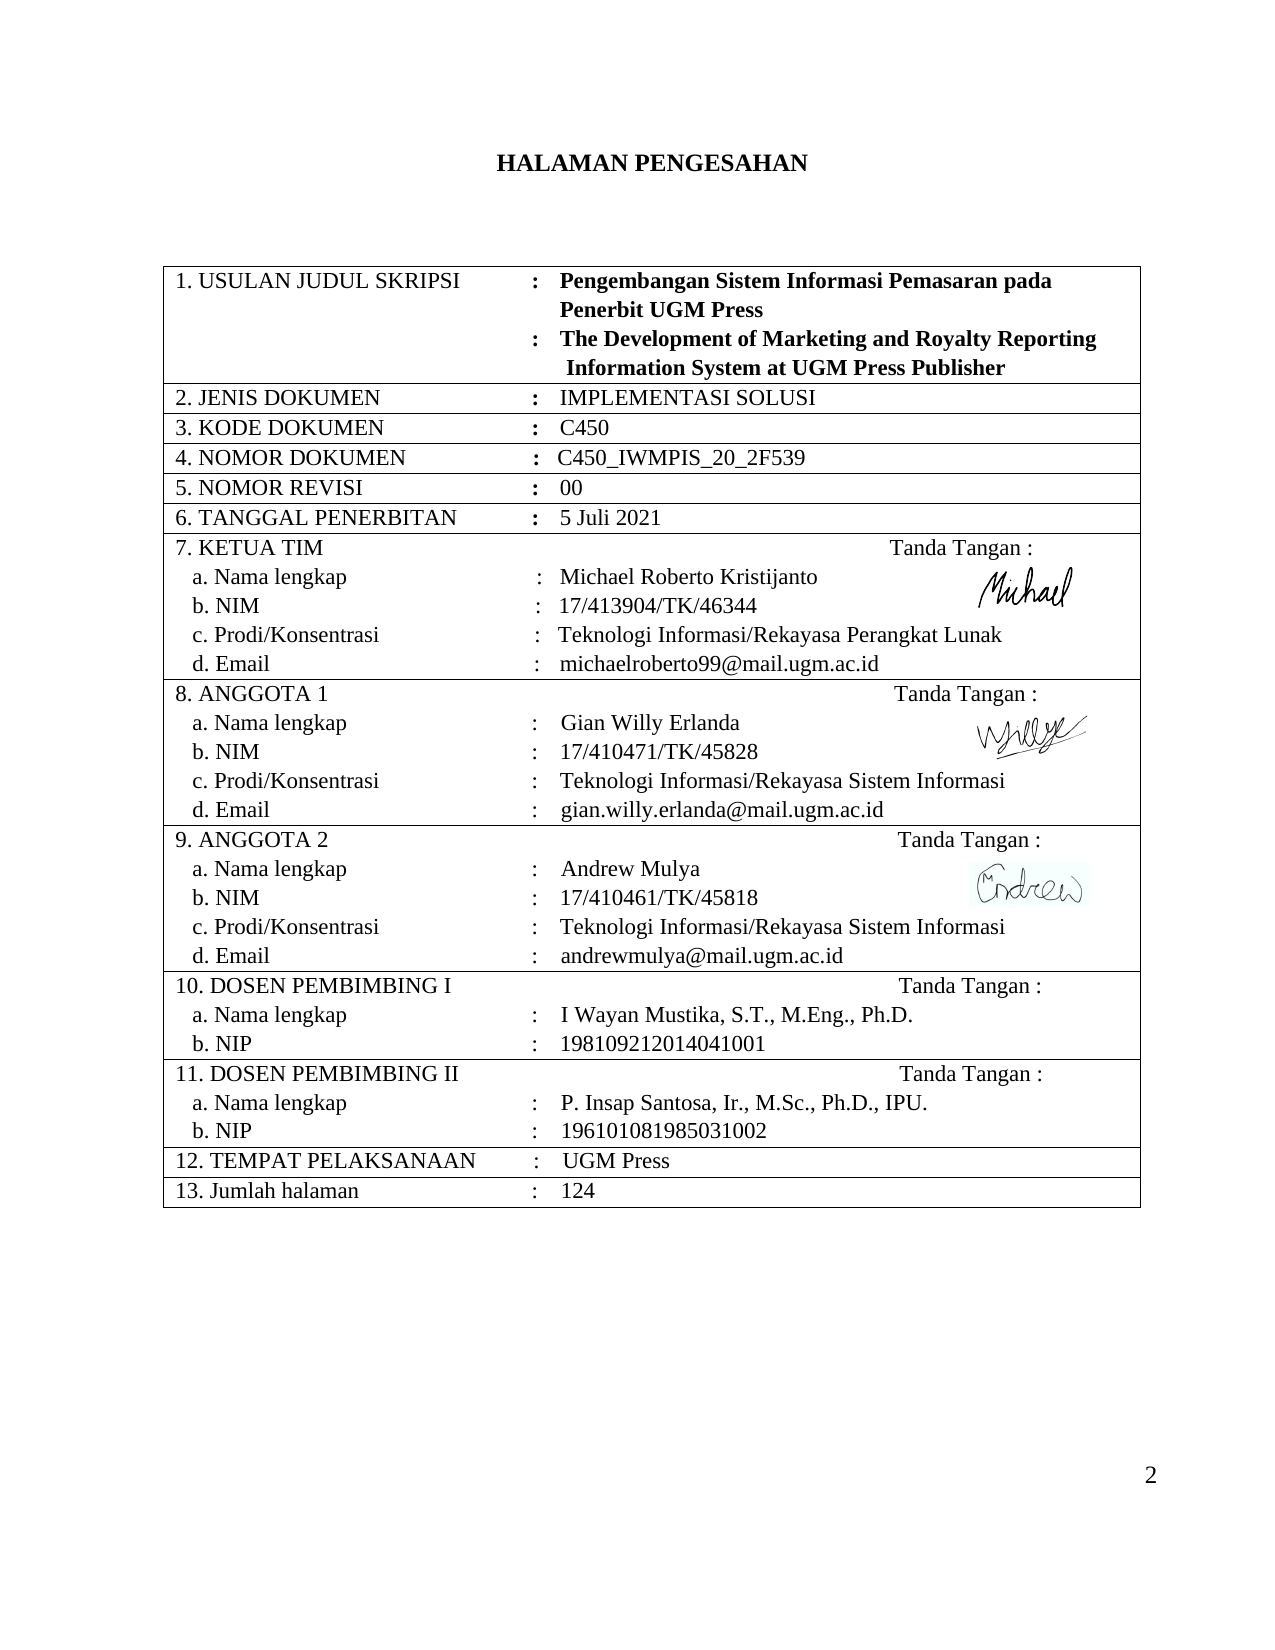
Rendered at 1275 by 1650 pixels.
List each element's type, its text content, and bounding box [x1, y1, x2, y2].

table_cell 2. JENIS DOKUMEN : IMPLEMENTASI SOLUSI [164, 384, 1140, 413]
table_cell 12. TEMPAT PELAKSANAAN : UGM Press [164, 1148, 1140, 1177]
table_cell 3. KODE DOKUMEN : C450 [164, 414, 1140, 443]
picture [970, 713, 1092, 761]
table_cell 7. KETUA TIM Tanda Tangan : a. Nama lengkap : Michael Roberto Kristijanto b. NIM : 17/413904/TK/46344 c. Prodi/Konsentrasi : Teknologi Informasi/Rekayasa Perangkat Lunak d. Email : michaelroberto99@mail.ugm.ac.id [164, 534, 1140, 679]
picture [972, 567, 1077, 616]
table_cell 11. DOSEN PEMBIMBING II Tanda Tangan : a. Nama lengkap : P. Insap Santosa, Ir., M.Sc., Ph.D., IPU. b. NIP : 196101081985031002 [164, 1060, 1140, 1147]
table_header 1. USULAN JUDUL SKRIPSI : Pengembangan Sistem Informasi Pemasaran pada Penerbit UGM Press : The Development of Marketing and Royalty Reporting Information System at UGM Press Publisher [164, 267, 1140, 383]
picture [968, 862, 1090, 907]
table_cell 6. TANGGAL PENERBITAN : 5 Juli 2021 [164, 504, 1140, 533]
text HALAMAN PENGESAHAN [148, 148, 1157, 176]
table_cell 5. NOMOR REVISI : 00 [164, 474, 1140, 503]
table_cell 13. Jumlah halaman : 124 [164, 1178, 1140, 1207]
table_cell 4. NOMOR DOKUMEN : C450_IWMPIS_20_2F539 [164, 444, 1140, 473]
table_cell 10. DOSEN PEMBIMBING I Tanda Tangan : a. Nama lengkap : I Wayan Mustika, S.T., M.Eng., Ph.D. b. NIP : 198109212014041001 [164, 972, 1140, 1059]
table_cell 9. ANGGOTA 2 Tanda Tangan : a. Nama lengkap : Andrew Mulya b. NIM : 17/410461/TK/45818 c. Prodi/Konsentrasi : Teknologi Informasi/Rekayasa Sistem Informasi d. Email : andrewmulya@mail.ugm.ac.id [164, 826, 1140, 971]
table_cell 8. ANGGOTA 1 Tanda Tangan : a. Nama lengkap : Gian Willy Erlanda b. NIM : 17/410471/TK/45828 c. Prodi/Konsentrasi : Teknologi Informasi/Rekayasa Sistem Informasi d. Email : gian.willy.erlanda@mail.ugm.ac.id [164, 680, 1140, 825]
